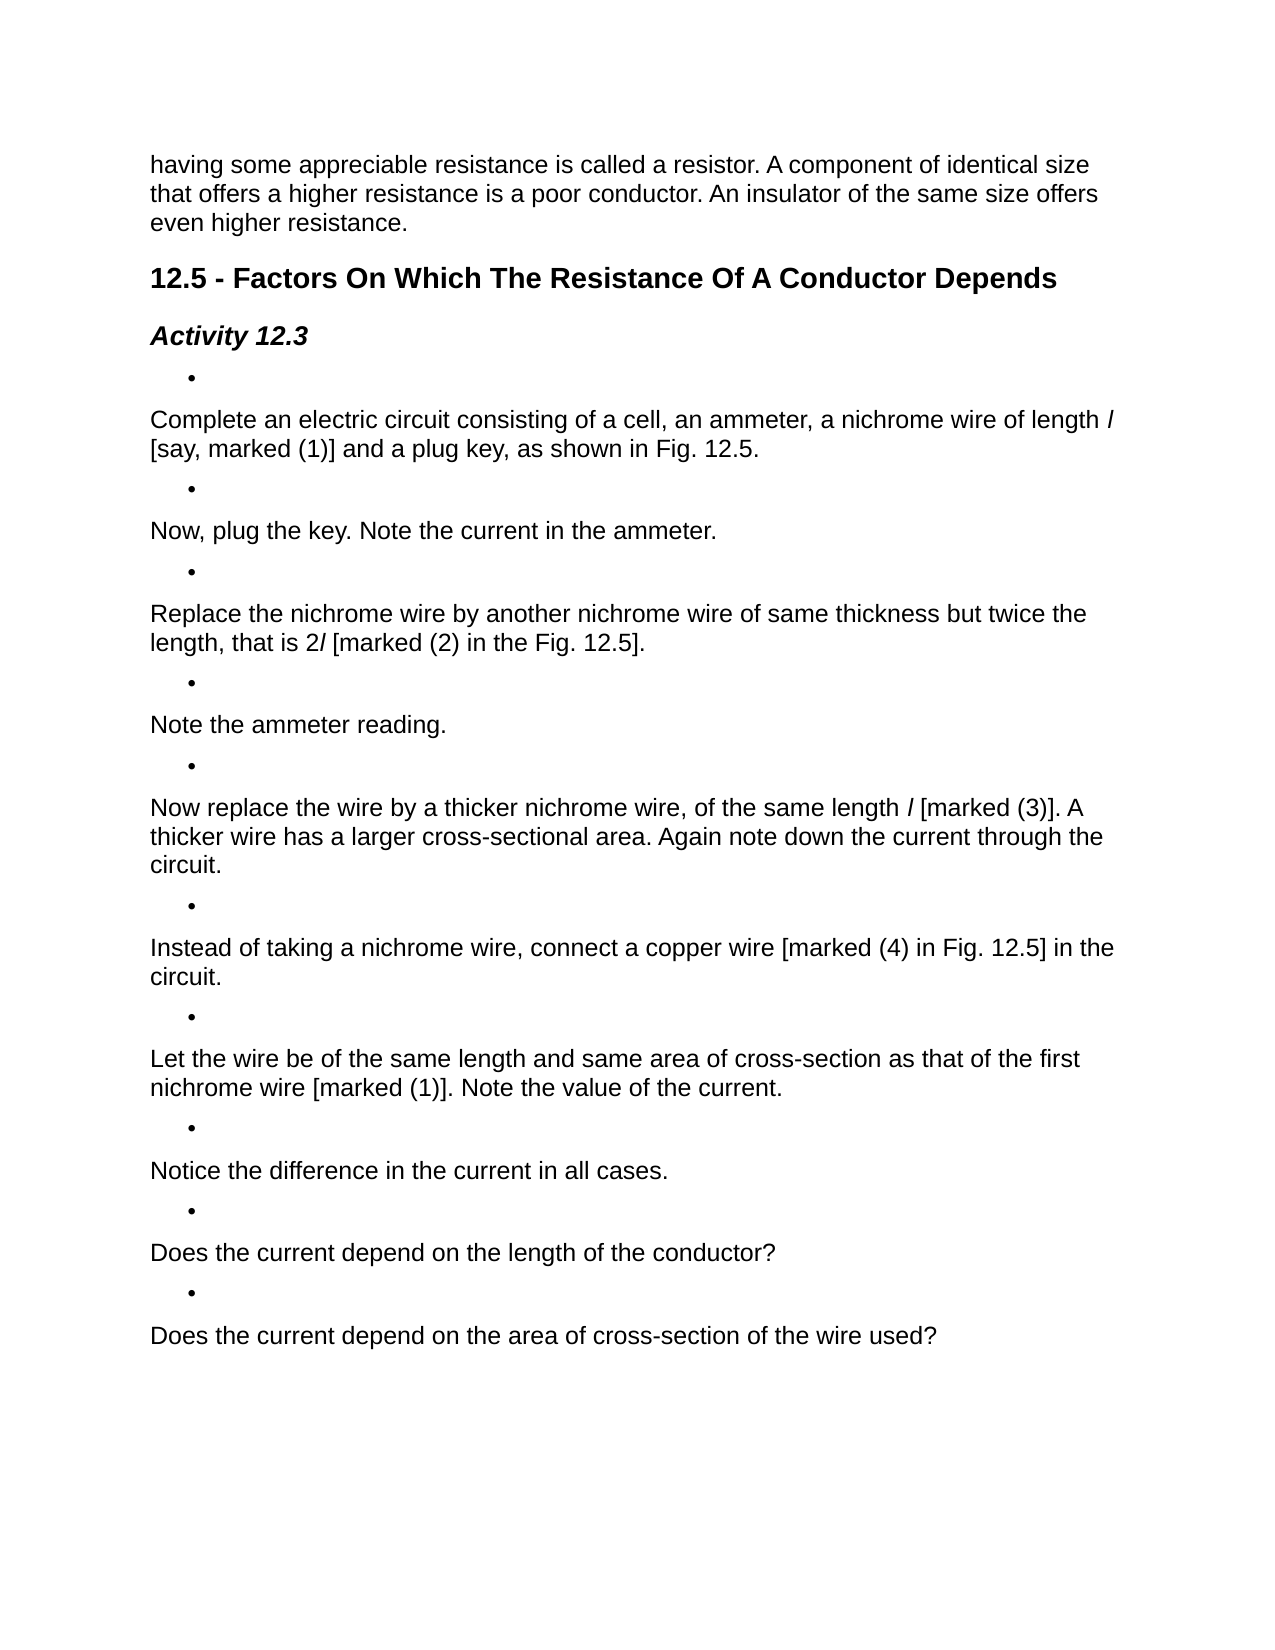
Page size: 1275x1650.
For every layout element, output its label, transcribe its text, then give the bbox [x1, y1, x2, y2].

text Does the current depend on the length of the conductor? [150, 1238, 1125, 1267]
text Replace the nichrome wire by another nichrome wire of same thickness but twice the length, that is 2l [marked (2) in the Fig. 12.5]. [150, 599, 1125, 656]
text Complete an electric circuit consisting of a cell, an ammeter, a nichrome wire of length l [say, marked (1)] and a plug key, as shown in Fig. 12.5. [150, 405, 1125, 462]
text Let the wire be of the same length and same area of cross-section as that of the first nichrome wire [marked (1)]. Note the value of the current. [150, 1044, 1125, 1102]
text Does the current depend on the area of cross-section of the wire used? [150, 1321, 1125, 1349]
text Now replace the wire by a thicker nichrome wire, of the same length l [marked (3)]. A thicker wire has a larger cross-sectional area. Again note down the current through the circuit. [150, 793, 1125, 879]
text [150, 150, 1125, 236]
text Instead of taking a nichrome wire, connect a copper wire [marked (4) in Fig. 12.5] in the circuit. [150, 933, 1125, 990]
subtitle 12.5 - Factors On Which The Resistance Of A Conductor Depends [150, 261, 1125, 295]
text Notice the difference in the current in all cases. [150, 1156, 1125, 1184]
text Note the ammeter reading. [150, 710, 1125, 739]
subtitle Activity 12.3 [150, 320, 1125, 351]
text Now, plug the key. Note the current in the ammeter. [150, 516, 1125, 545]
